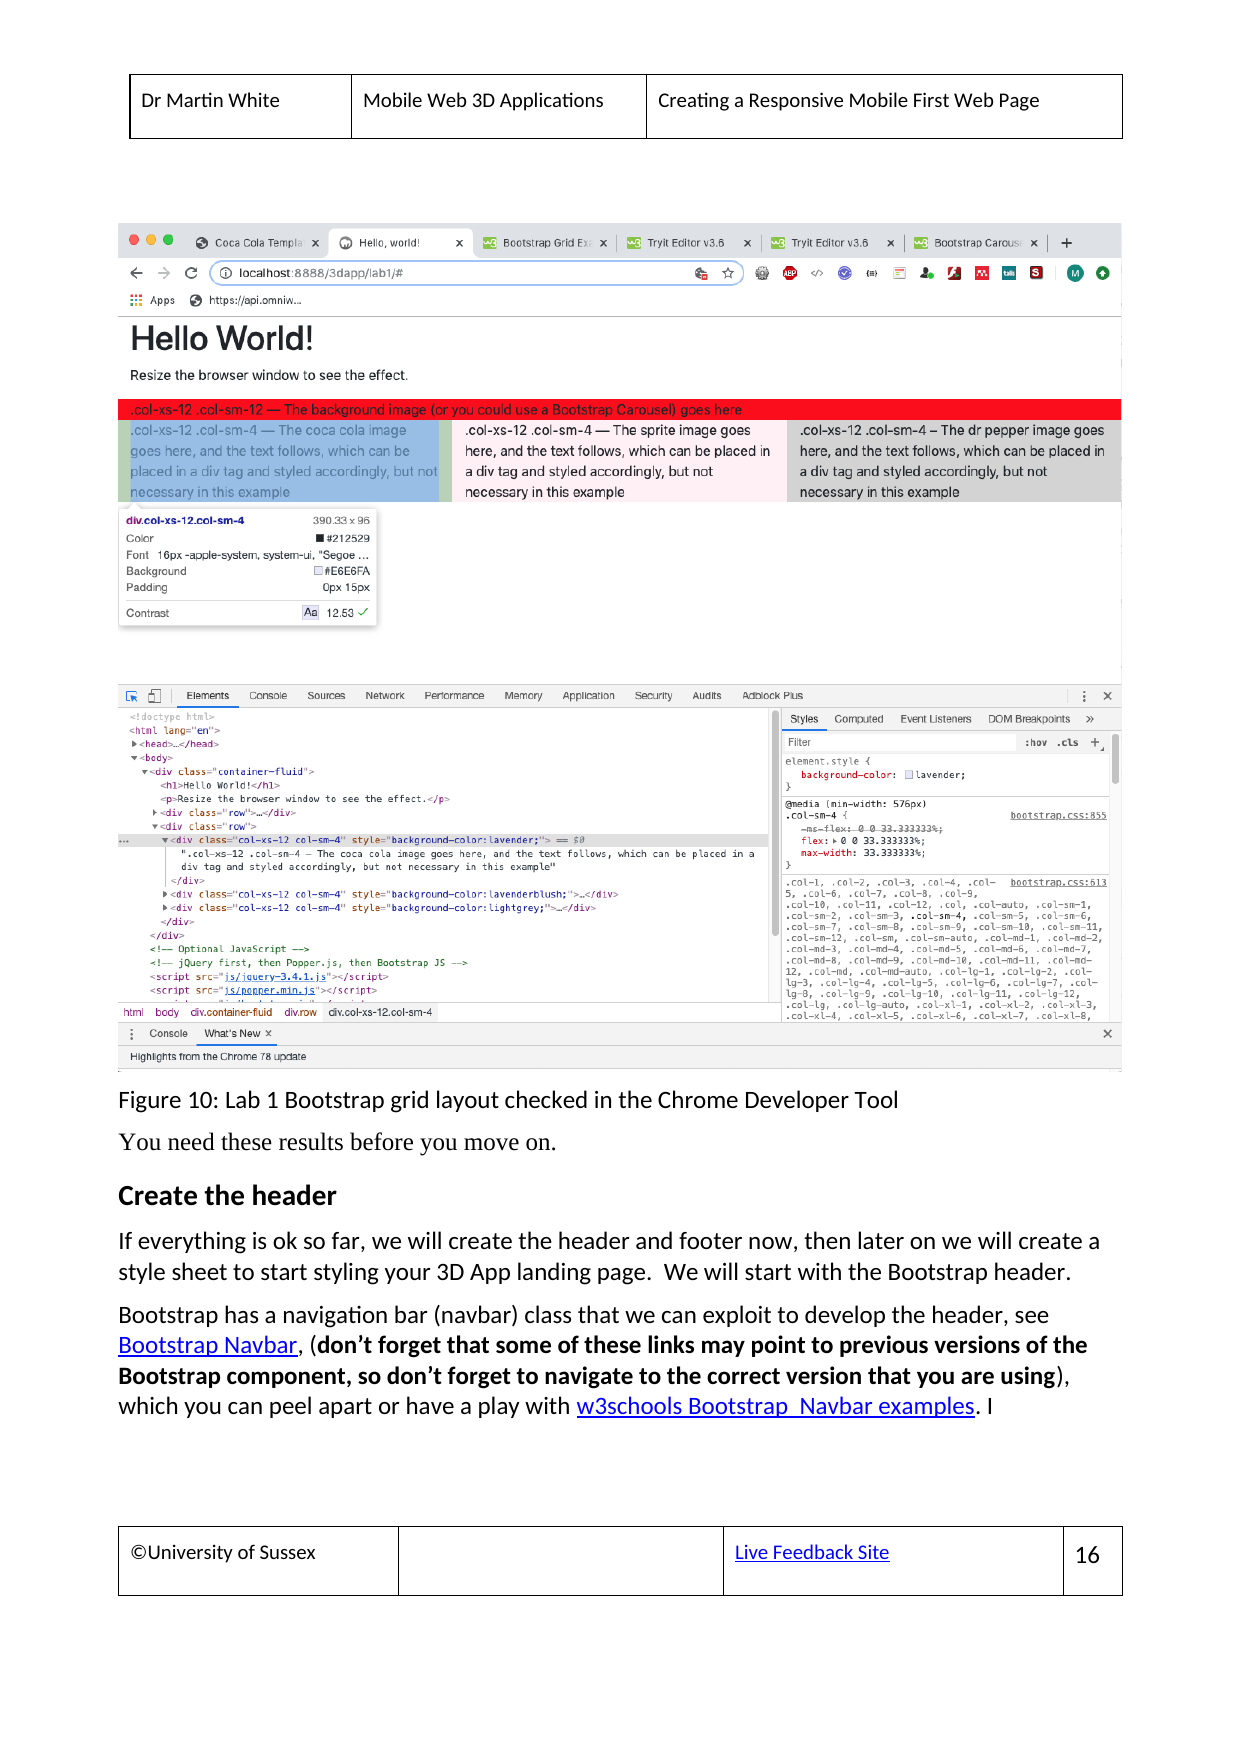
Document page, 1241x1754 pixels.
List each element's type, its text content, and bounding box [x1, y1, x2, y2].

text If everything is ok so far, we will create the header and footer now, then later on we will create a style sheet to start styling your 3D App landing page. We will start with the Bootstrap header. [118, 1225, 1122, 1286]
text Figure 10: Lab 1 Bootstrap grid layout checked in the Chrome Developer Tool [118, 1084, 1122, 1115]
picture [118, 223, 1122, 1072]
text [118, 1299, 1122, 1421]
text You need these results before you move on. [118, 1127, 1122, 1156]
subtitle Create the header [118, 1177, 1122, 1213]
